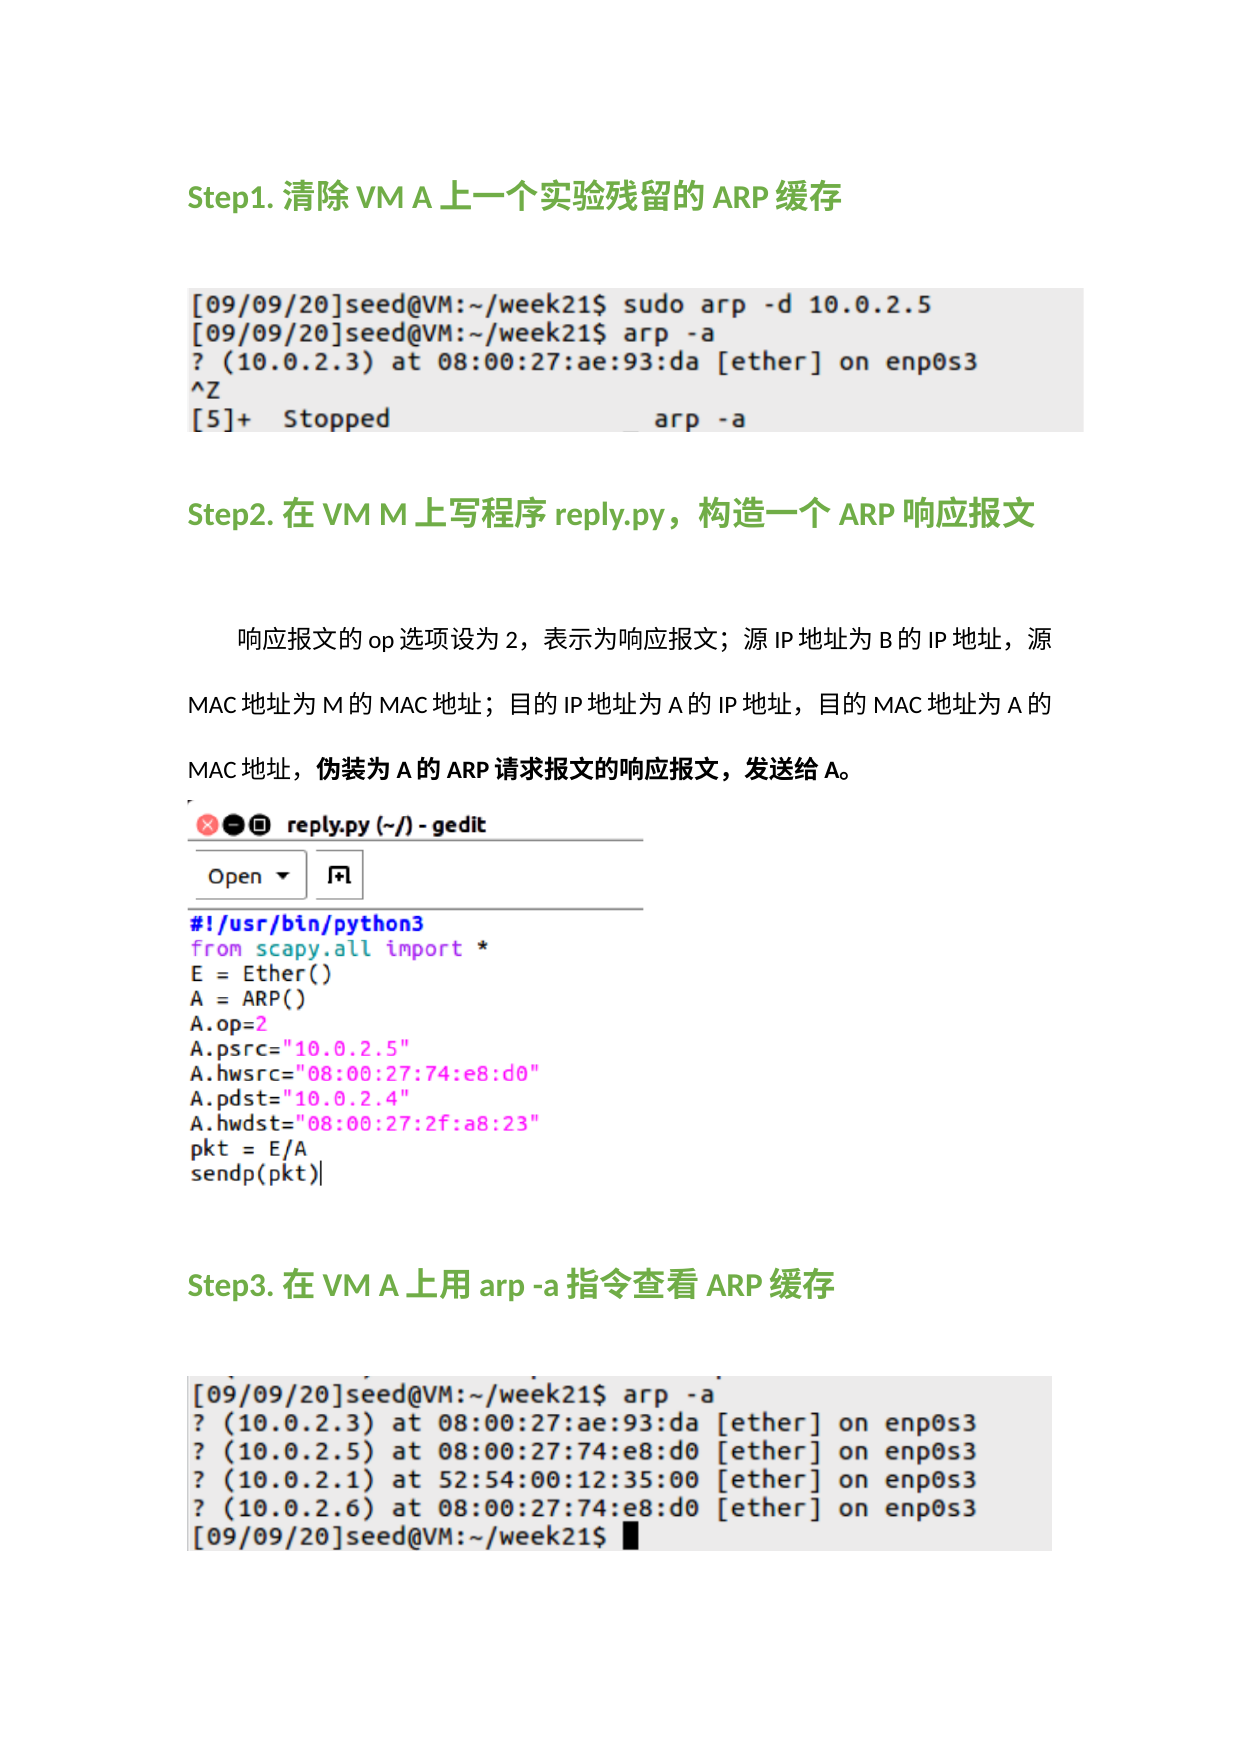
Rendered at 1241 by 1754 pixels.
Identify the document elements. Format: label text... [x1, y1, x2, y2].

subtitle Step1. 清除VM A上一个实验残留的ARP缓存 [187, 162, 1053, 227]
picture [187, 288, 1084, 432]
subtitle Step3. 在VM A上用arp -a指令查看ARP缓存 [187, 1250, 1053, 1315]
picture [187, 800, 644, 1212]
picture [187, 1376, 1052, 1551]
text 响应报文的op选项设为2，表示为响应报文；源IP地址为B的IP地址，源MAC地址为M的MAC地址；目的IP地址为A的IP地址，目的MAC地址为A的MAC地址，伪装为A的ARP请求报文的响应报文，发送给A。 [187, 605, 1053, 800]
subtitle Step2. 在VM M上写程序reply.py，构造一个ARP响应报文 [187, 478, 1053, 543]
